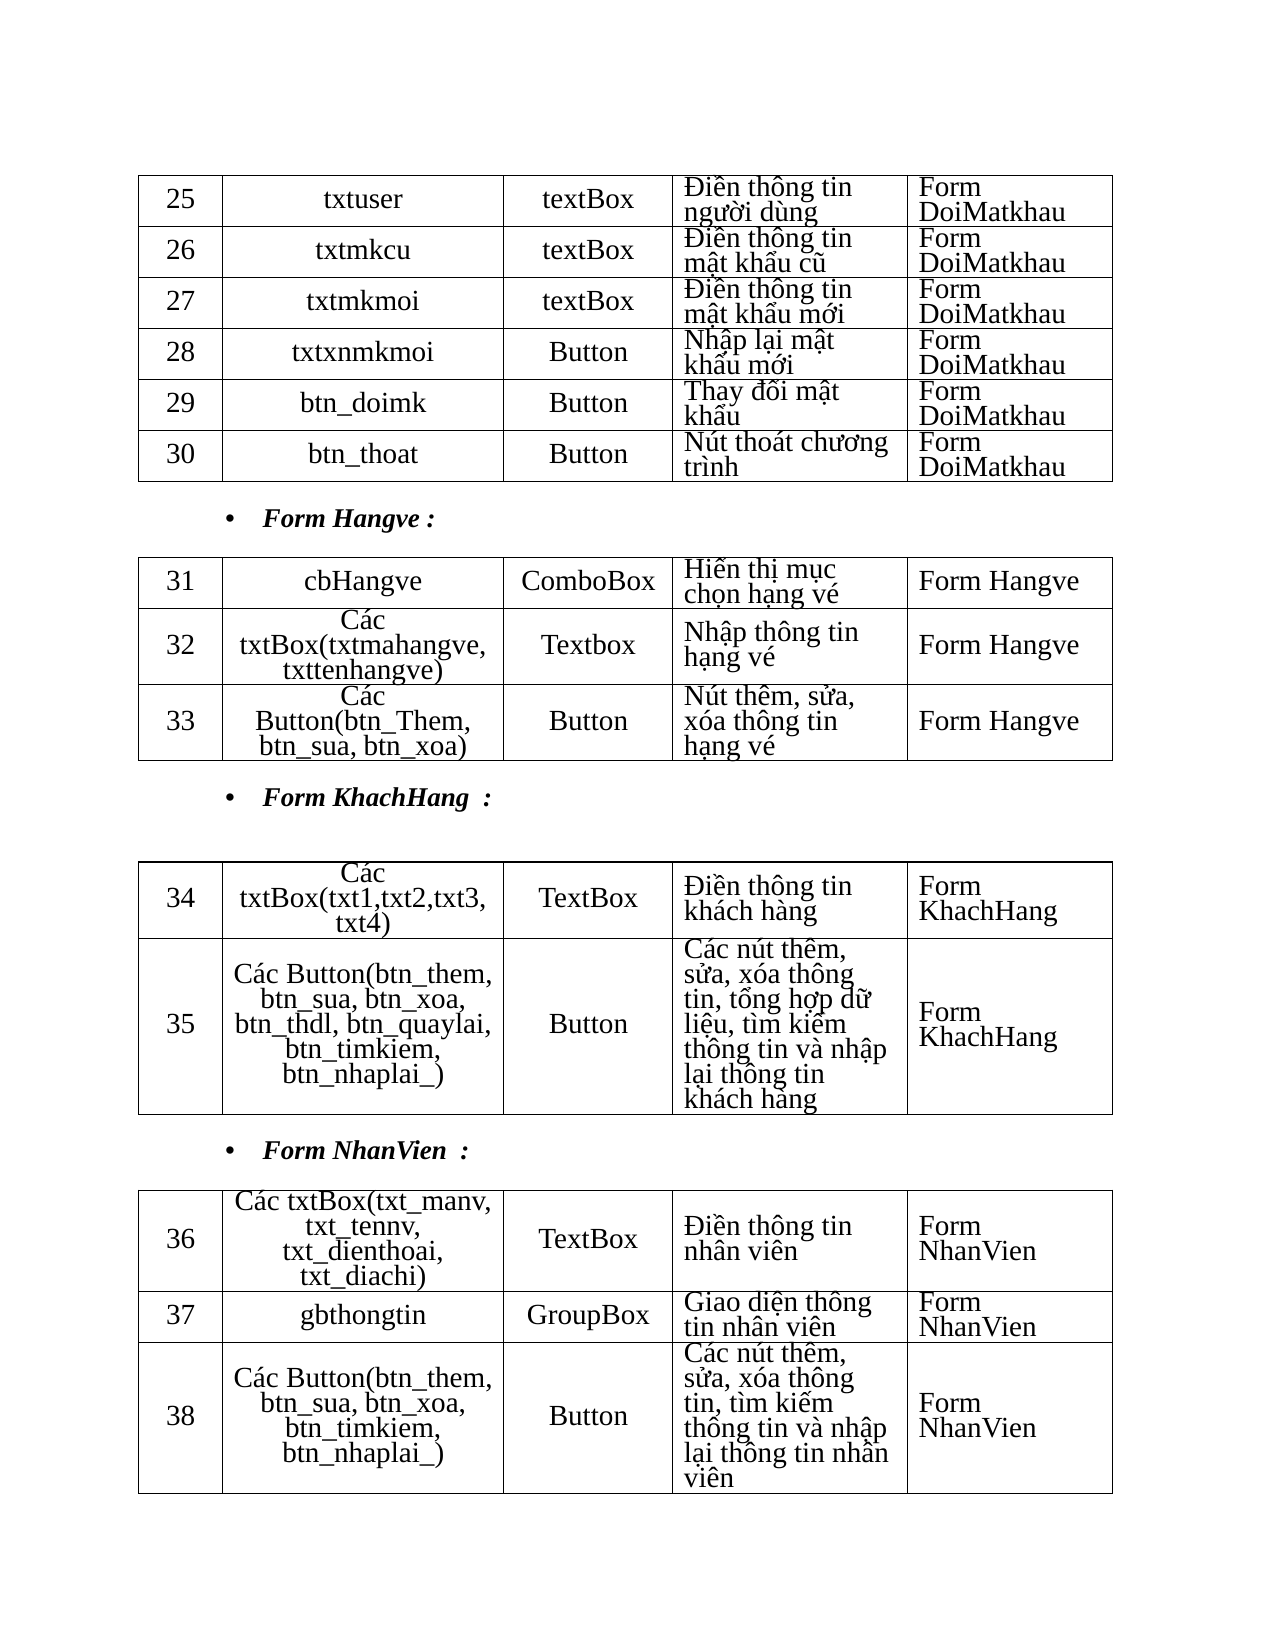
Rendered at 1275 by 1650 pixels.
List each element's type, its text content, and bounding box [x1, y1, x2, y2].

table_cell Các Button(btn_them, btn_sua, btn_xoa, btn_timkiem, btn_nhaplai_) [223, 1343, 503, 1493]
table_cell 29 [139, 380, 222, 430]
table_cell Nút thêm, sửa, xóa thông tin hạng vé [673, 685, 907, 760]
table_cell 35 [139, 939, 222, 1113]
table_cell Form DoiMatkhau [908, 329, 1112, 379]
table_header Các txtBox(txt_manv, txt_tennv, txt_dienthoai, txt_diachi) [223, 1191, 503, 1291]
table_header Điền thông tin người dùng [673, 176, 907, 226]
table_cell gbthongtin [223, 1292, 503, 1342]
table_header ComboBox [504, 558, 672, 608]
table_cell Form DoiMatkhau [908, 278, 1112, 328]
table_cell Các Button(btn_them, btn_sua, btn_xoa, btn_thdl, btn_quaylai, btn_timkiem, btn_nhaplai_) [223, 939, 503, 1113]
table_header 25 [139, 176, 222, 226]
table_cell Điền thông tin mật khẩu cũ [673, 227, 907, 277]
table_header TextBox [504, 863, 672, 937]
table_cell 32 [139, 609, 222, 684]
table_cell Nhập thông tin hạng vé [673, 609, 907, 684]
table_cell Button [504, 939, 672, 1113]
table_header Form Hangve [908, 558, 1112, 608]
table_cell Button [504, 380, 672, 430]
table_cell Các nút thêm, sửa, xóa thông tin, tìm kiếm thông tin và nhập lại thông tin nhân viên [673, 1343, 907, 1493]
table_cell txtmkmoi [223, 278, 503, 328]
table_cell Nút thoát chương trình [673, 431, 907, 481]
table_cell Form Hangve [908, 685, 1112, 760]
table_header Form DoiMatkhau [908, 176, 1112, 226]
table_header Form NhanVien [908, 1191, 1112, 1291]
table_cell Các Button(btn_Them, btn_sua, btn_xoa) [223, 685, 503, 760]
table_header Hiển thị mục chọn hạng vé [673, 558, 907, 608]
table_cell Form NhanVien [908, 1343, 1112, 1493]
table_cell GroupBox [504, 1292, 672, 1342]
table_cell Các nút thêm, sửa, xóa thông tin, tổng hợp dữ liệu, tìm kiếm thông tin và nhập lại thông tin khách hàng [673, 939, 907, 1113]
list Form Hangve : [225, 507, 1125, 532]
table_cell 30 [139, 431, 222, 481]
table_header cbHangve [223, 558, 503, 608]
table_cell btn_doimk [223, 380, 503, 430]
table_cell Textbox [504, 609, 672, 684]
table_cell 27 [139, 278, 222, 328]
table_cell 28 [139, 329, 222, 379]
table_header 34 [139, 863, 222, 937]
table_cell Thay đổi mật khẩu [673, 380, 907, 430]
table_cell Nhập lại mật khẩu mới [673, 329, 907, 379]
table_cell Form Hangve [908, 609, 1112, 684]
table_header Điền thông tin khách hàng [673, 863, 907, 937]
table_cell Form DoiMatkhau [908, 227, 1112, 277]
table_cell Form NhanVien [908, 1292, 1112, 1342]
list Form NhanVien : [225, 1139, 1125, 1164]
table_cell textBox [504, 278, 672, 328]
table_cell 33 [139, 685, 222, 760]
table_cell 26 [139, 227, 222, 277]
table_cell 38 [139, 1343, 222, 1493]
table_header textBox [504, 176, 672, 226]
table_cell Các txtBox(txtmahangve, txttenhangve) [223, 609, 503, 684]
table_cell Điền thông tin mật khẩu mới [673, 278, 907, 328]
table_cell txtmkcu [223, 227, 503, 277]
table_cell Form DoiMatkhau [908, 380, 1112, 430]
table_cell Form KhachHang [908, 939, 1112, 1113]
table_header 31 [139, 558, 222, 608]
list Form KhachHang : [225, 786, 1125, 811]
table_header txtuser [223, 176, 503, 226]
table_header Các txtBox(txt1,txt2,txt3, txt4) [223, 863, 503, 937]
table_header Form KhachHang [908, 863, 1112, 937]
table_cell textBox [504, 227, 672, 277]
table_header 36 [139, 1191, 222, 1291]
table_header Điền thông tin nhân viên [673, 1191, 907, 1291]
table_cell btn_thoat [223, 431, 503, 481]
table_cell Button [504, 329, 672, 379]
table_cell Giao diện thông tin nhân viên [673, 1292, 907, 1342]
table_cell txtxnmkmoi [223, 329, 503, 379]
table_cell Button [504, 685, 672, 760]
table_cell Button [504, 431, 672, 481]
table_cell Form DoiMatkhau [908, 431, 1112, 481]
table_cell 37 [139, 1292, 222, 1342]
table_header TextBox [504, 1191, 672, 1291]
table_cell Button [504, 1343, 672, 1493]
